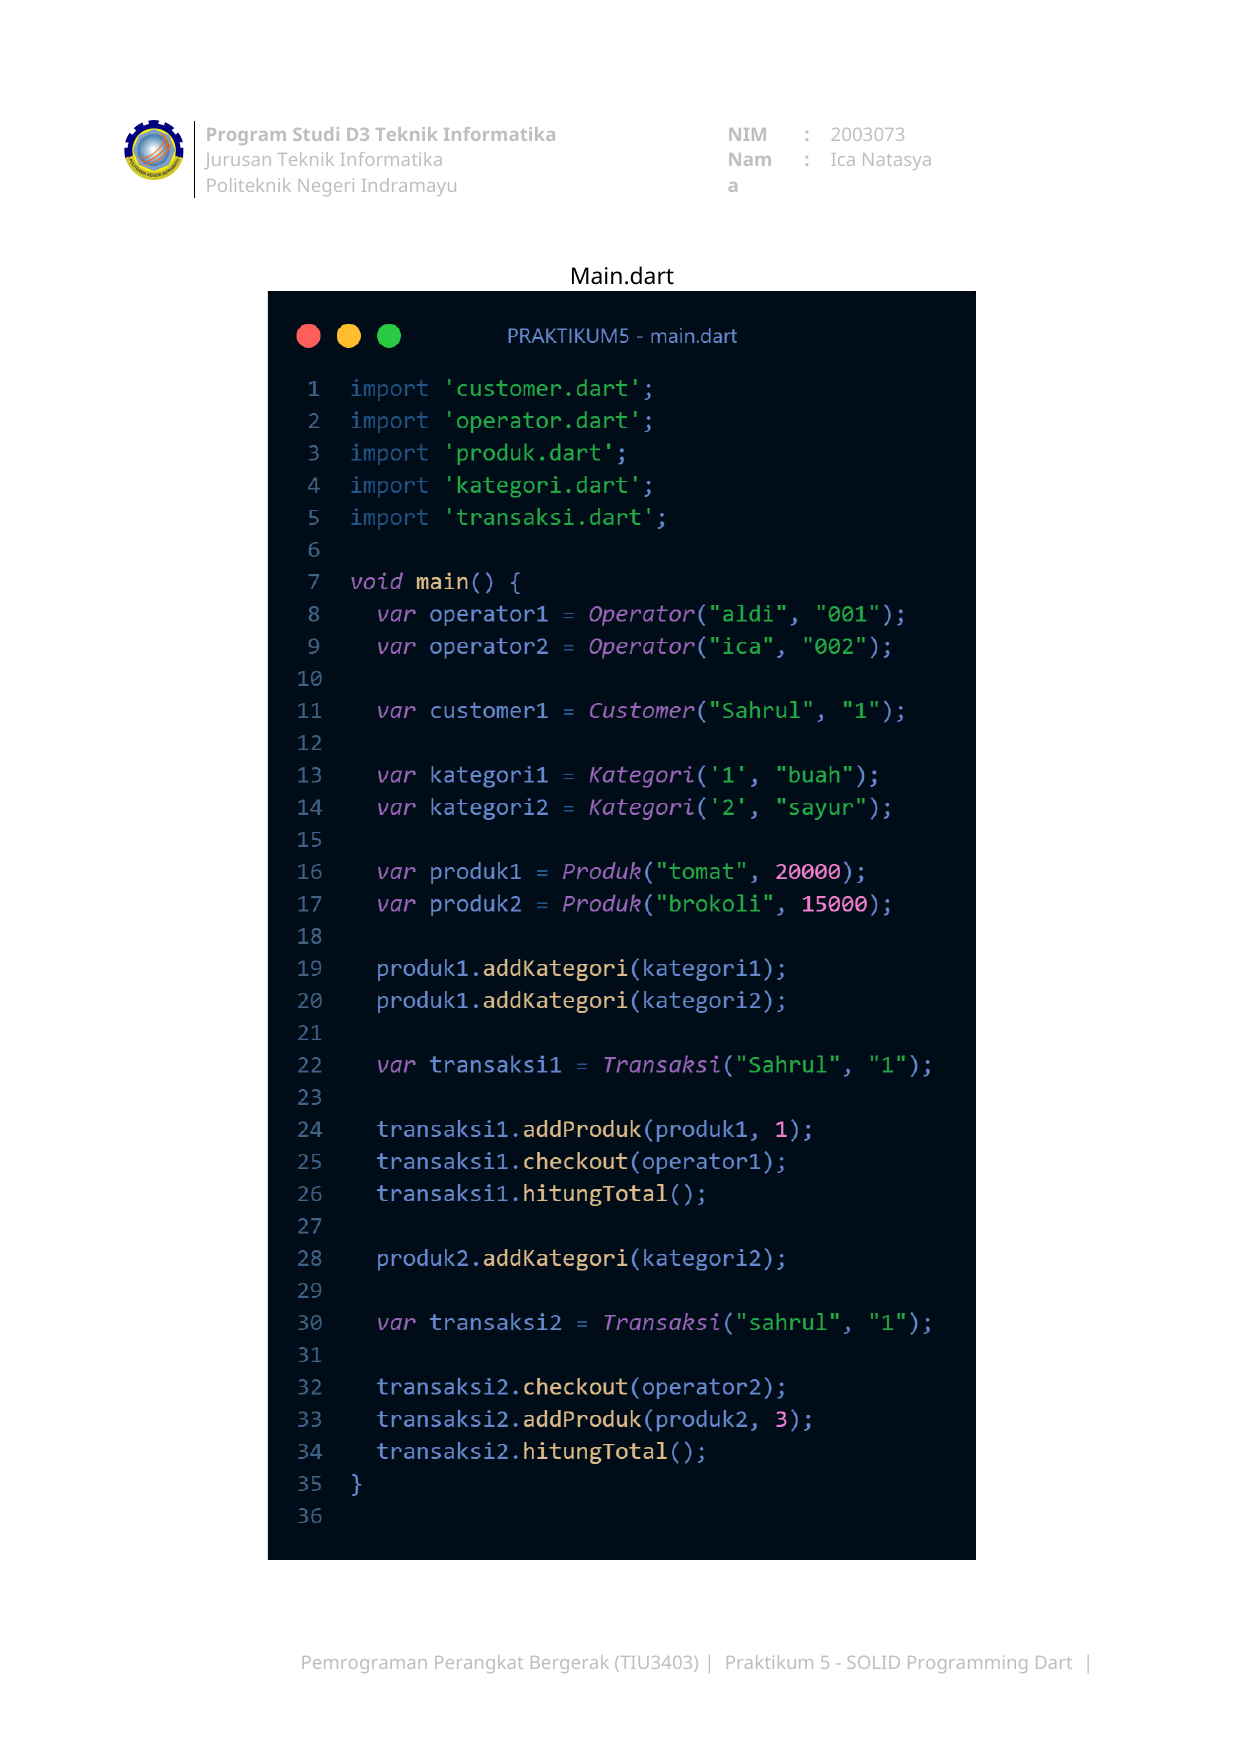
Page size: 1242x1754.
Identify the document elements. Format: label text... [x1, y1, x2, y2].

text Main.dart [139, 260, 1104, 291]
picture [267, 291, 976, 1560]
picture [124, 120, 184, 180]
